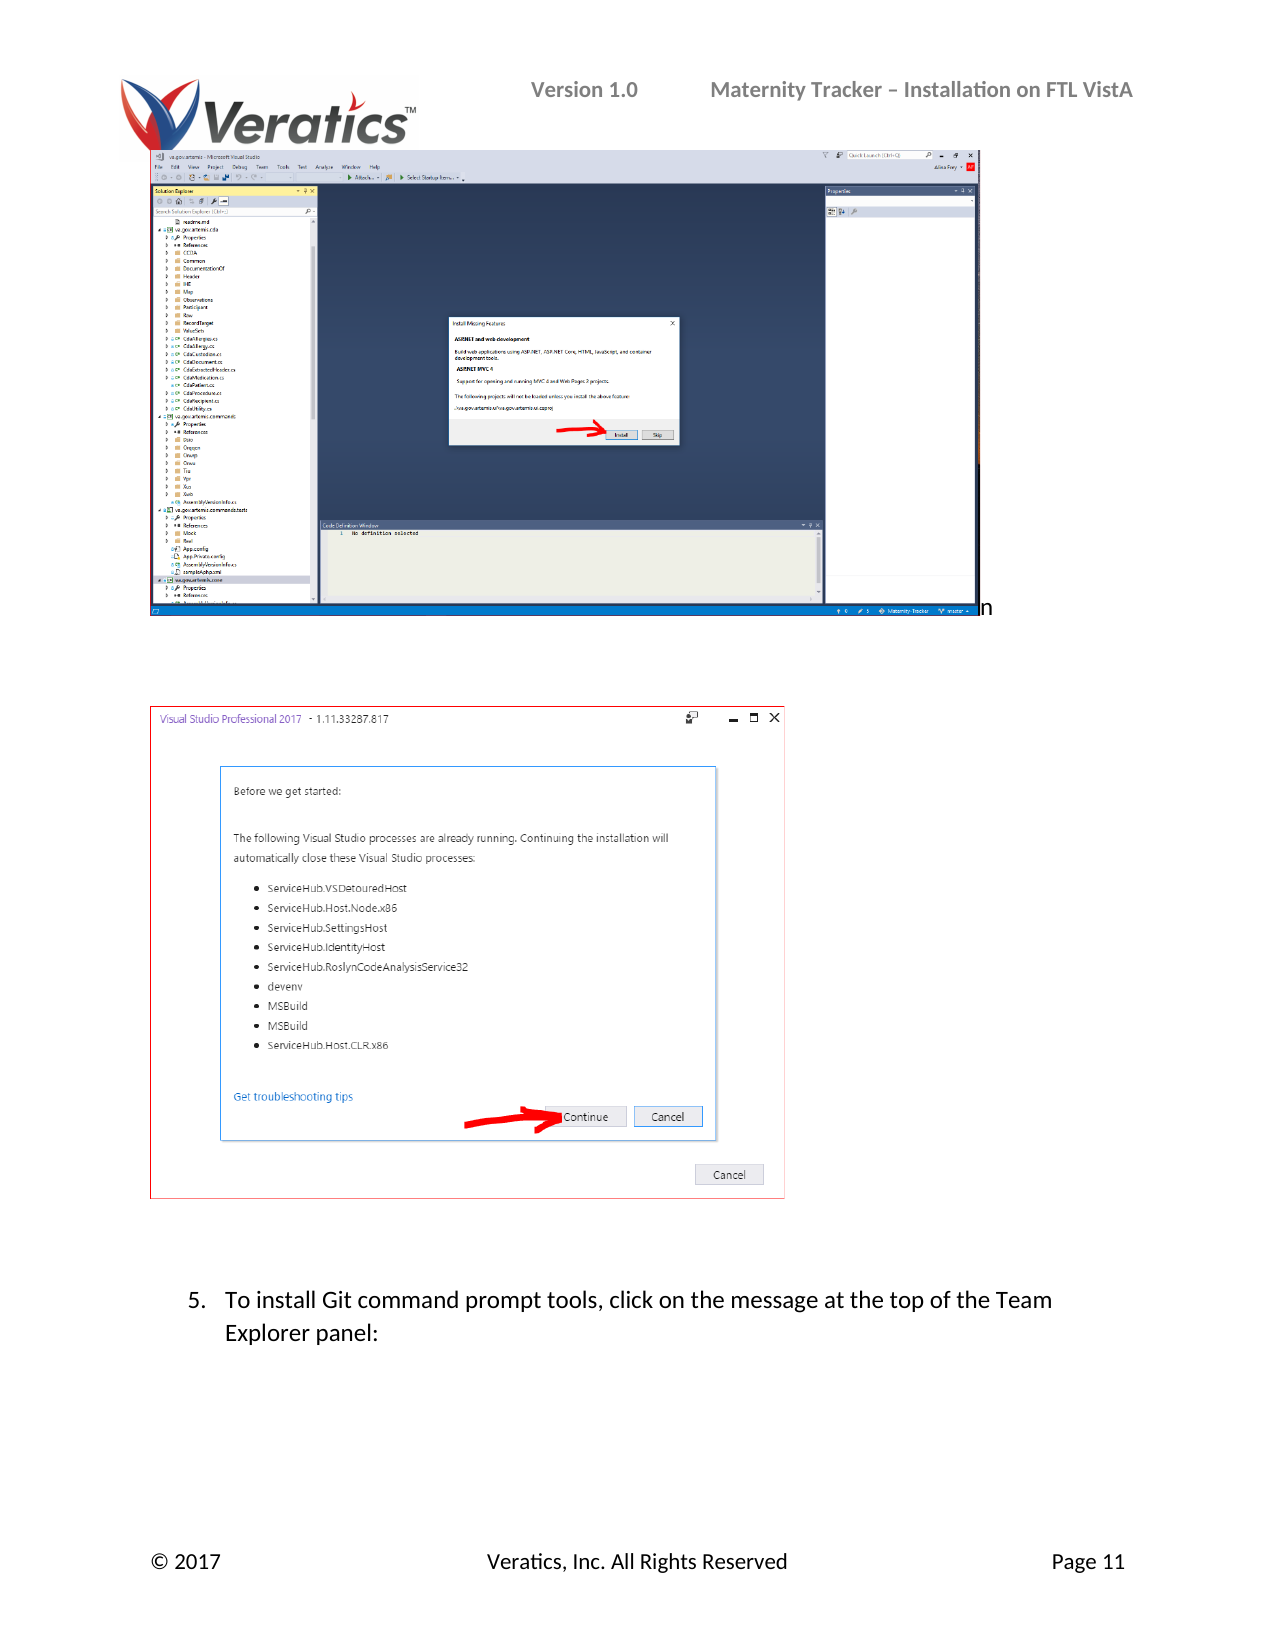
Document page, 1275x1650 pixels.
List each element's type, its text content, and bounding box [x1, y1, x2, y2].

list To install Git command prompt tools, click on the message at the top of the Team Explorer panel: [187, 1284, 1125, 1347]
picture [150, 706, 785, 1199]
picture [118, 75, 980, 616]
